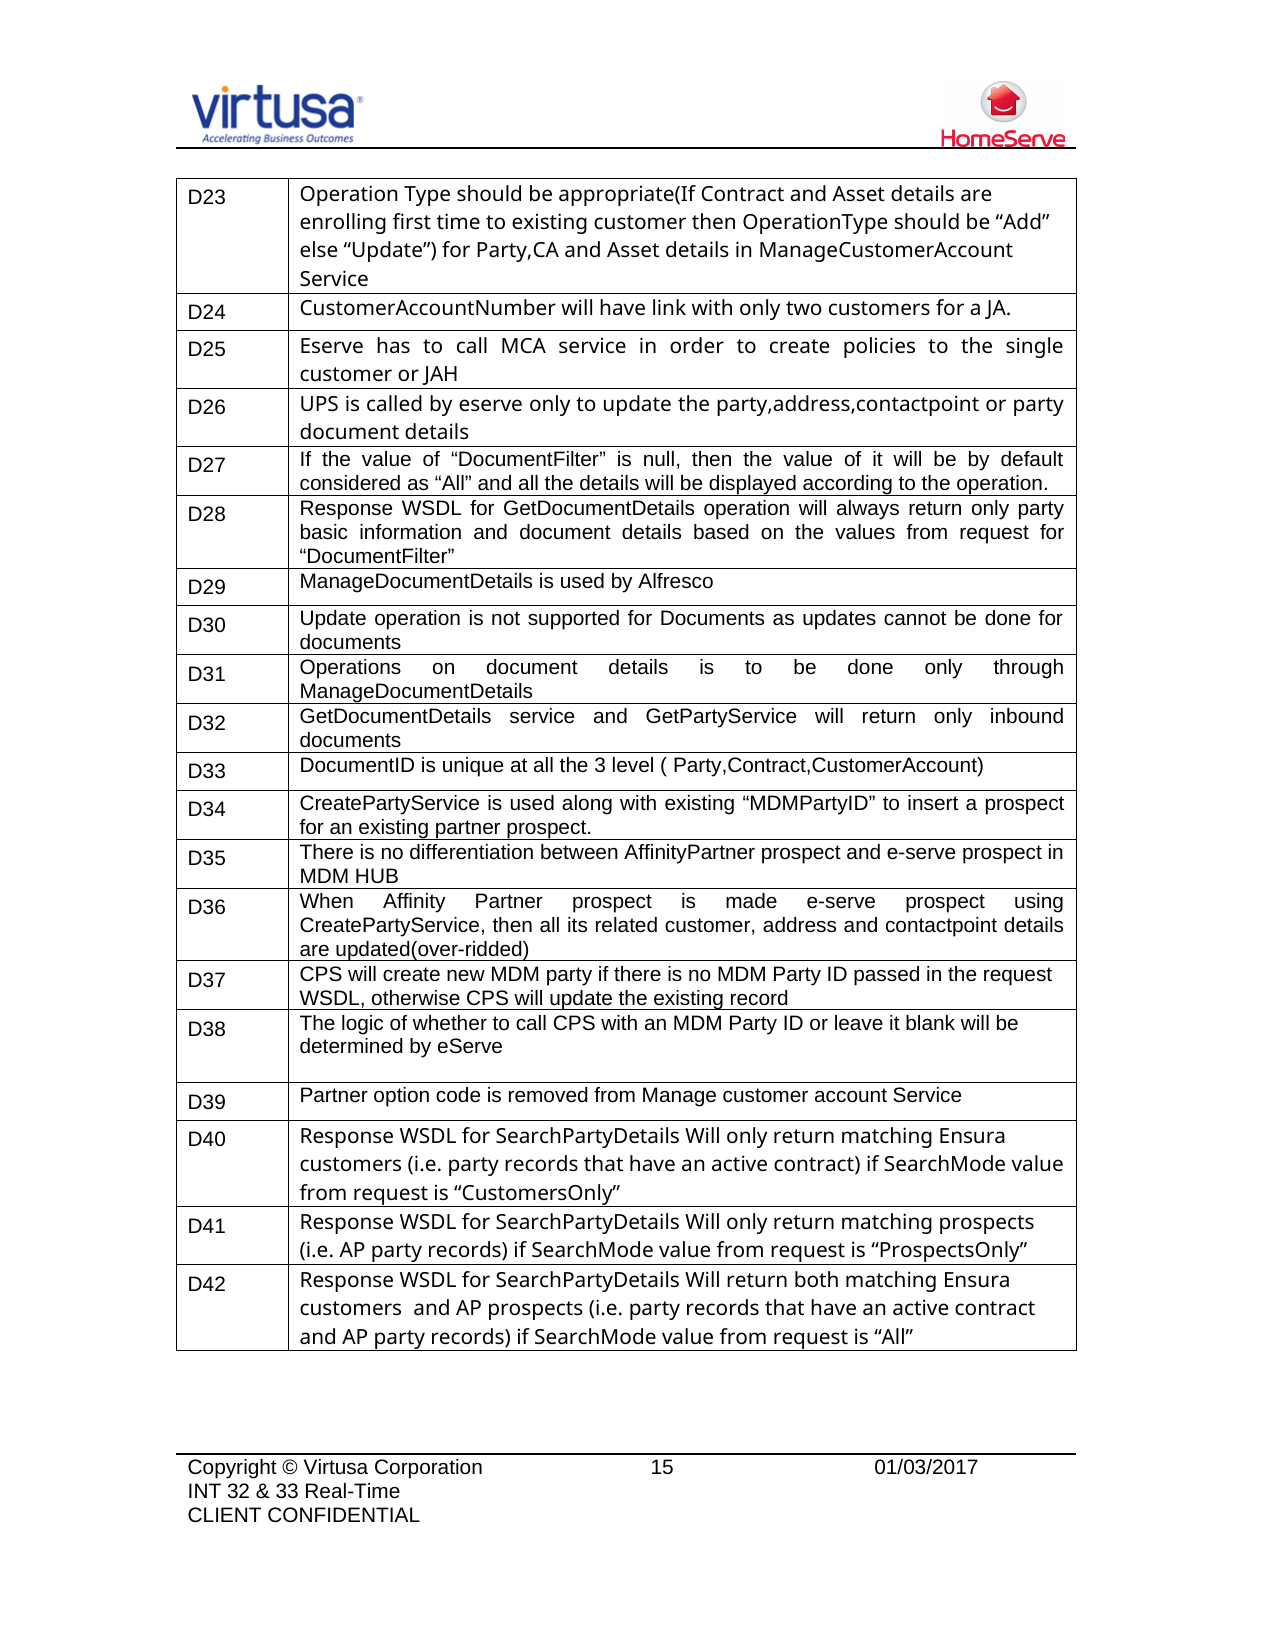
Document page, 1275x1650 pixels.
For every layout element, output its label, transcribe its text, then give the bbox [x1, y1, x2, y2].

table_cell ManageDocumentDetails is used by Alfresco [289, 569, 1076, 605]
table_cell GetDocumentDetails service and GetPartyService will return only inbound documents [289, 704, 1076, 752]
table_cell DocumentID is unique at all the 3 level ( Party,Contract,CustomerAccount) [289, 753, 1076, 789]
table_cell D33 [177, 753, 288, 789]
picture [941, 81, 1065, 147]
table_cell Eserve has to call MCA service in order to create policies to the single customer or JAH [289, 331, 1076, 388]
table_cell D28 [177, 496, 288, 568]
table_cell D42 [177, 1265, 288, 1350]
table_cell D27 [177, 447, 288, 495]
table_cell Response WSDL for SearchPartyDetails Will only return matching Ensura customers (i.e. party records that have an active contract) if SearchMode value from request is “CustomersOnly” [289, 1121, 1076, 1206]
table_cell CustomerAccountNumber will have link with only two customers for a JA. [289, 294, 1076, 330]
table_cell Response WSDL for SearchPartyDetails Will only return matching prospects (i.e. AP party records) if SearchMode value from request is “ProspectsOnly” [289, 1207, 1076, 1264]
table_cell CreatePartyService is used along with existing “MDMPartyID” to insert a prospect for an existing partner prospect. [289, 791, 1076, 838]
table_cell There is no differentiation between AffinityPartner prospect and e-serve prospect in MDM HUB [289, 840, 1076, 887]
table_cell The logic of whether to call CPS with an MDM Party ID or leave it blank will be determined by eServe [289, 1010, 1076, 1082]
table_cell UPS is called by eserve only to update the party,address,contactpoint or party document details [289, 389, 1076, 446]
table_cell D40 [177, 1121, 288, 1206]
table_cell Partner option code is removed from Manage customer account Service [289, 1083, 1076, 1120]
table_cell D36 [177, 889, 288, 960]
table_cell CPS will create new MDM party if there is no MDM Party ID passed in the request WSDL, otherwise CPS will update the existing record [289, 961, 1076, 1009]
table_cell If the value of “DocumentFilter” is null, then the value of it will be by default considered as “All” and all the details will be displayed according to the operation. [289, 447, 1076, 495]
table_cell D34 [177, 791, 288, 838]
table_cell D41 [177, 1207, 288, 1264]
table_cell D29 [177, 569, 288, 605]
table_cell D32 [177, 704, 288, 752]
table_cell D26 [177, 389, 288, 446]
table_cell D38 [177, 1010, 288, 1082]
picture [187, 80, 368, 147]
table_cell D24 [177, 294, 288, 330]
table_cell D31 [177, 655, 288, 703]
table_cell Update operation is not supported for Documents as updates cannot be done for documents [289, 606, 1076, 654]
table_cell When Affinity Partner prospect is made e-serve prospect using CreatePartyService, then all its related customer, address and contactpoint details are updated(over-ridded) [289, 889, 1076, 960]
table_cell Response WSDL for SearchPartyDetails Will return both matching Ensura customers and AP prospects (i.e. party records that have an active contract and AP party records) if SearchMode value from request is “All” [289, 1265, 1076, 1350]
table_cell D25 [177, 331, 288, 388]
table_cell D35 [177, 840, 288, 887]
table_cell Operations on document details is to be done only through ManageDocumentDetails [289, 655, 1076, 703]
table_cell Response WSDL for GetDocumentDetails operation will always return only party basic information and document details based on the values from request for “DocumentFilter” [289, 496, 1076, 568]
table_cell D23 [177, 179, 288, 292]
table_cell D30 [177, 606, 288, 654]
table_cell D37 [177, 961, 288, 1009]
table_cell D39 [177, 1083, 288, 1120]
table_cell Operation Type should be appropriate(If Contract and Asset details are enrolling first time to existing customer then OperationType should be “Add” else “Update”) for Party,CA and Asset details in ManageCustomerAccount Service [289, 179, 1076, 292]
